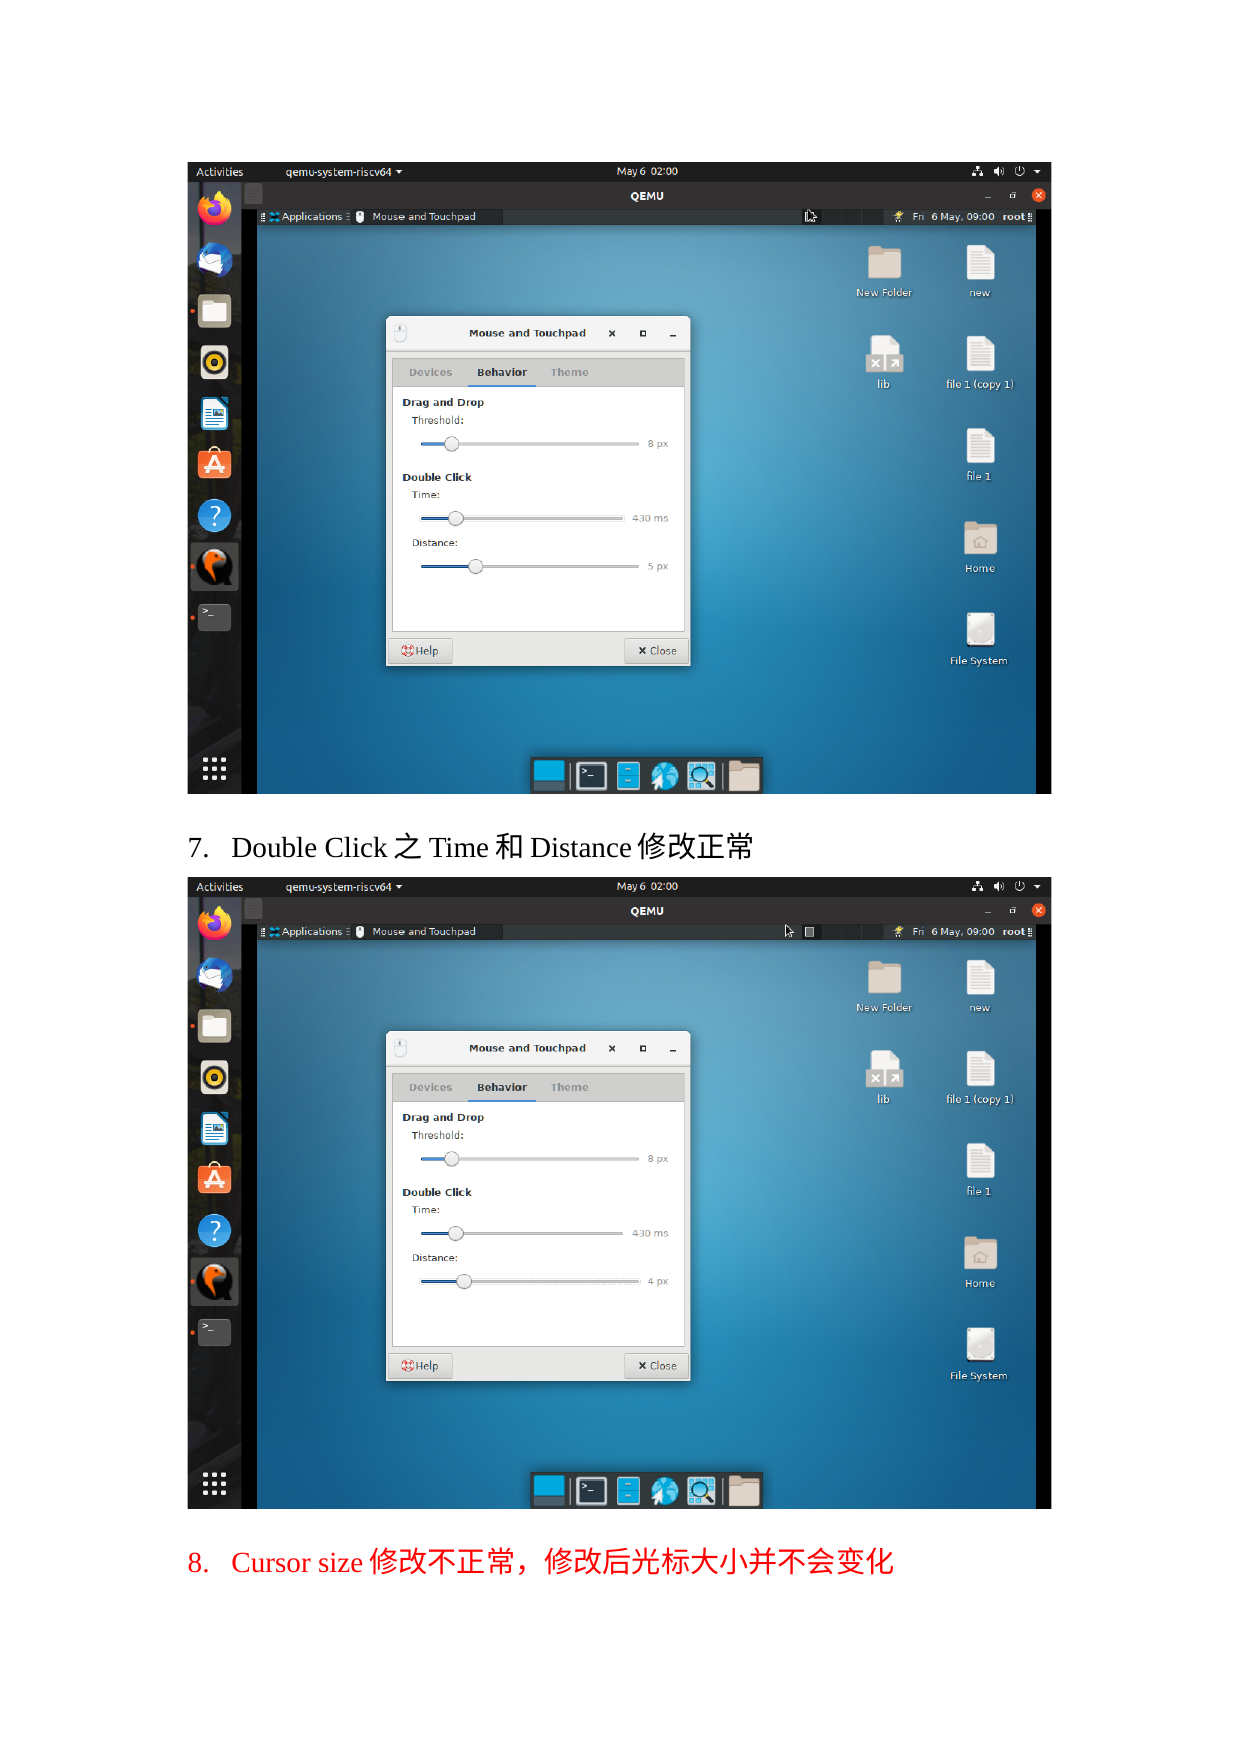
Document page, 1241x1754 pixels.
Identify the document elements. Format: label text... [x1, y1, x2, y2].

picture [187, 162, 1052, 794]
list Cursor size修改不正常，修改后光标大小并不会变化 [187, 1527, 1053, 1592]
list Double Click之Time和Distance修改正常 [187, 812, 1053, 877]
picture [187, 877, 1052, 1509]
